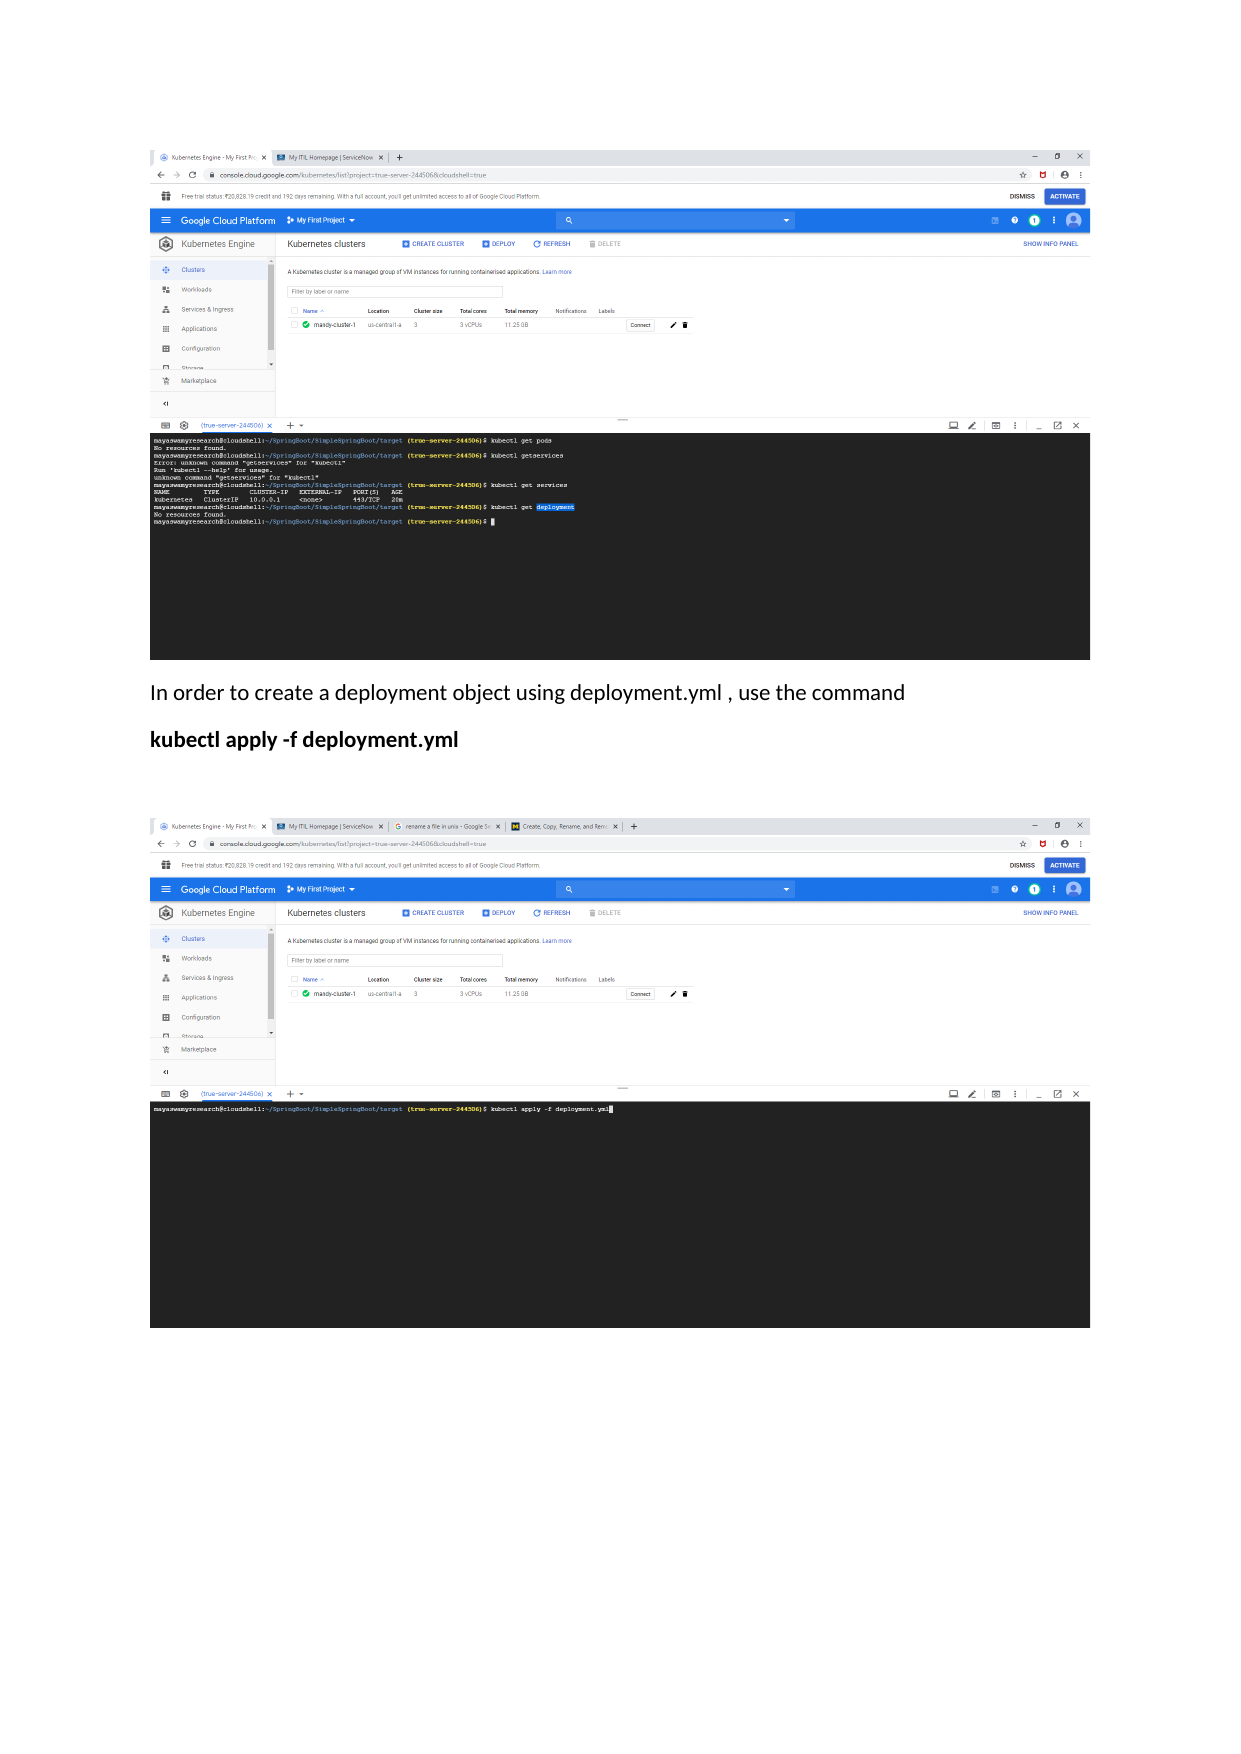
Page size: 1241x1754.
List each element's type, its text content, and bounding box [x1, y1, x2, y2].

text In order to create a deployment object using deployment.yml , use the command [150, 678, 1090, 706]
text kubectl apply -f deployment.yml [150, 725, 1090, 753]
picture [150, 150, 1091, 660]
picture [150, 818, 1091, 1328]
